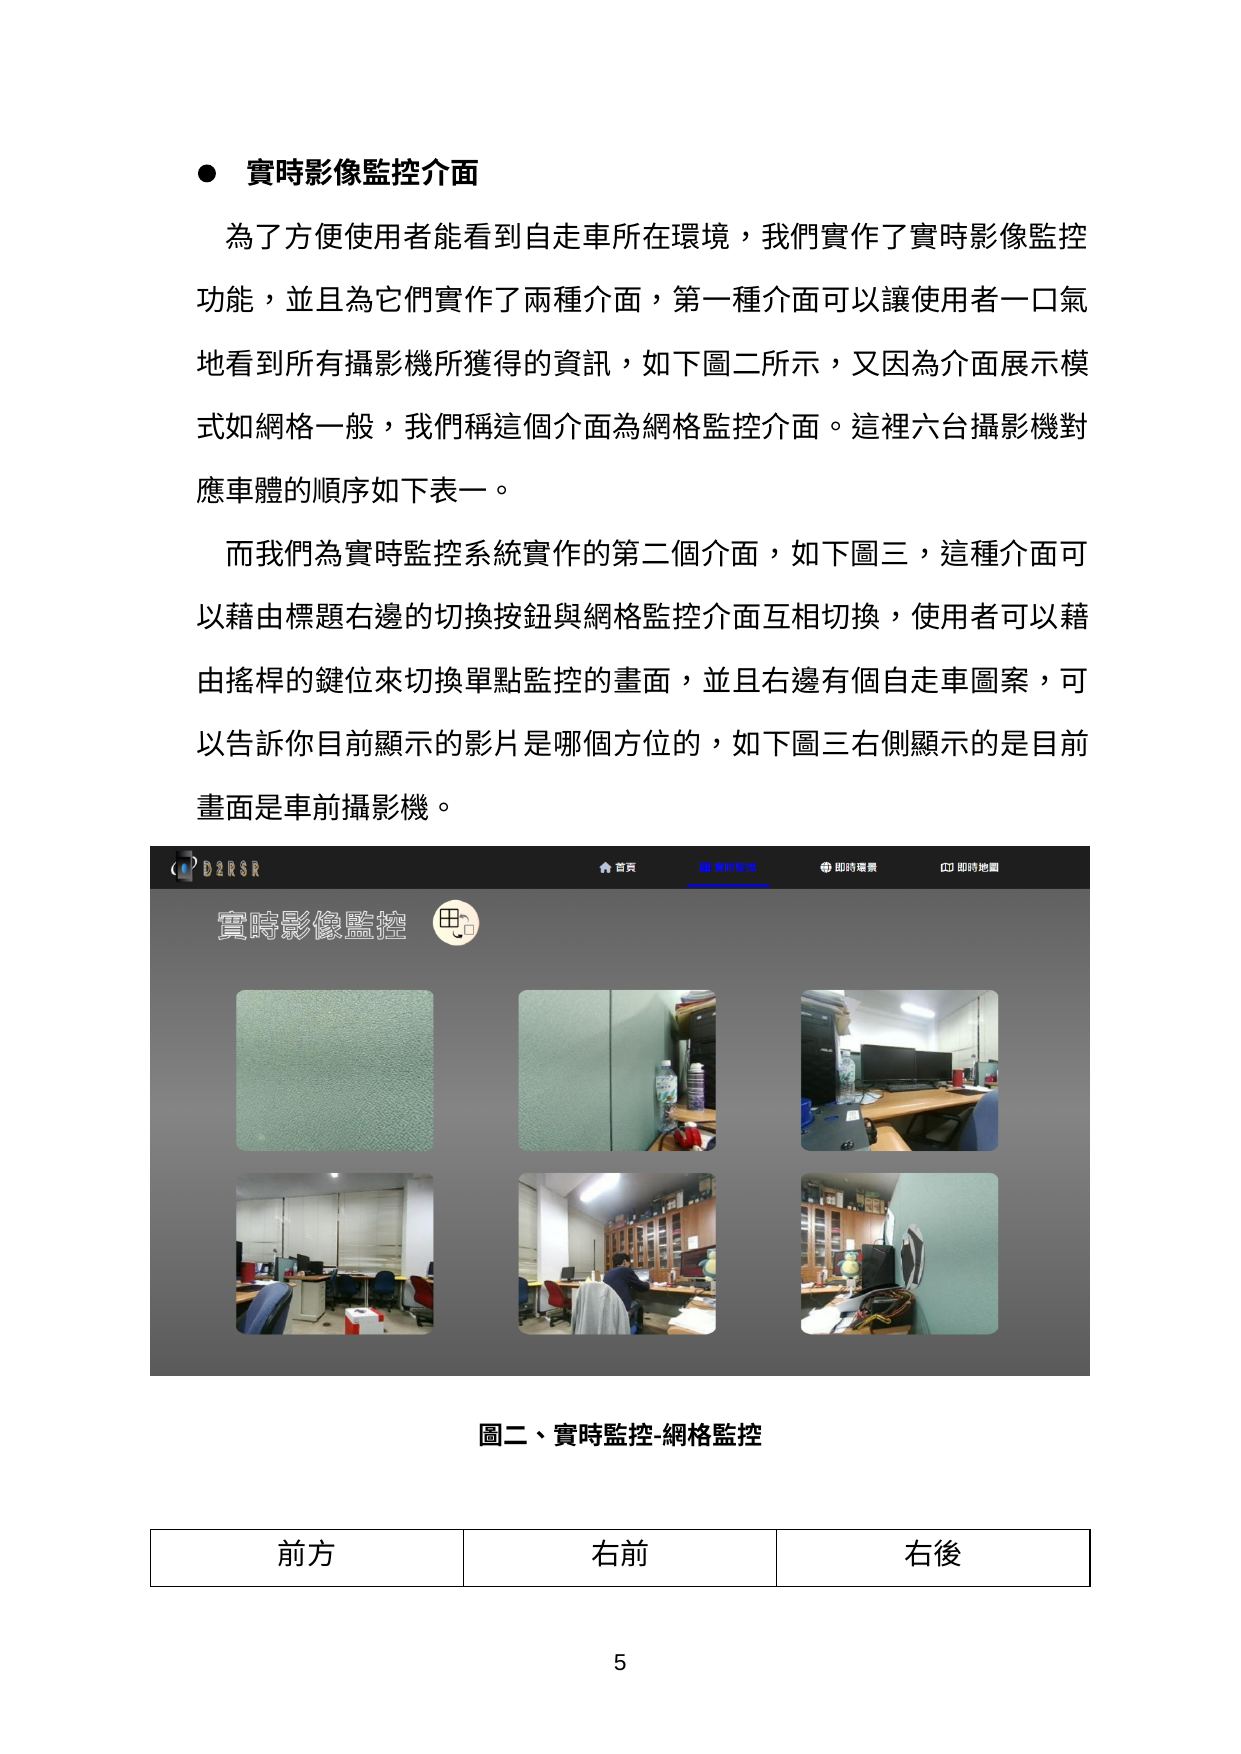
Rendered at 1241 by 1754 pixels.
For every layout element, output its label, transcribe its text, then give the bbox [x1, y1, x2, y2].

table_header 前方 [151, 1530, 463, 1586]
picture [150, 846, 1090, 1376]
text 圖二、實時監控-網格監控 [150, 1376, 1090, 1452]
text 而我們為實時監控系統實作的第二個介面，如下圖三，這種介面可以藉由標題右邊的切換按鈕與網格監控介面互相切換，使用者可以藉由搖桿的鍵位來切換單點監控的畫面，並且右邊有個自走車圖案，可以告訴你目前顯示的影片是哪個方位的，如下圖三右側顯示的是目前畫面是車前攝影機。 [196, 531, 1090, 827]
table_header 右後 [777, 1530, 1089, 1586]
table_header 右前 [464, 1530, 776, 1586]
list 實時影像監控介面 [196, 150, 1090, 192]
text 為了方便使用者能看到自走車所在環境，我們實作了實時影像監控功能，並且為它們實作了兩種介面，第一種介面可以讓使用者一口氣地看到所有攝影機所獲得的資訊，如下圖二所示，又因為介面展示模式如網格一般，我們稱這個介面為網格監控介面。這裡六台攝影機對應車體的順序如下表一。 [196, 213, 1090, 509]
